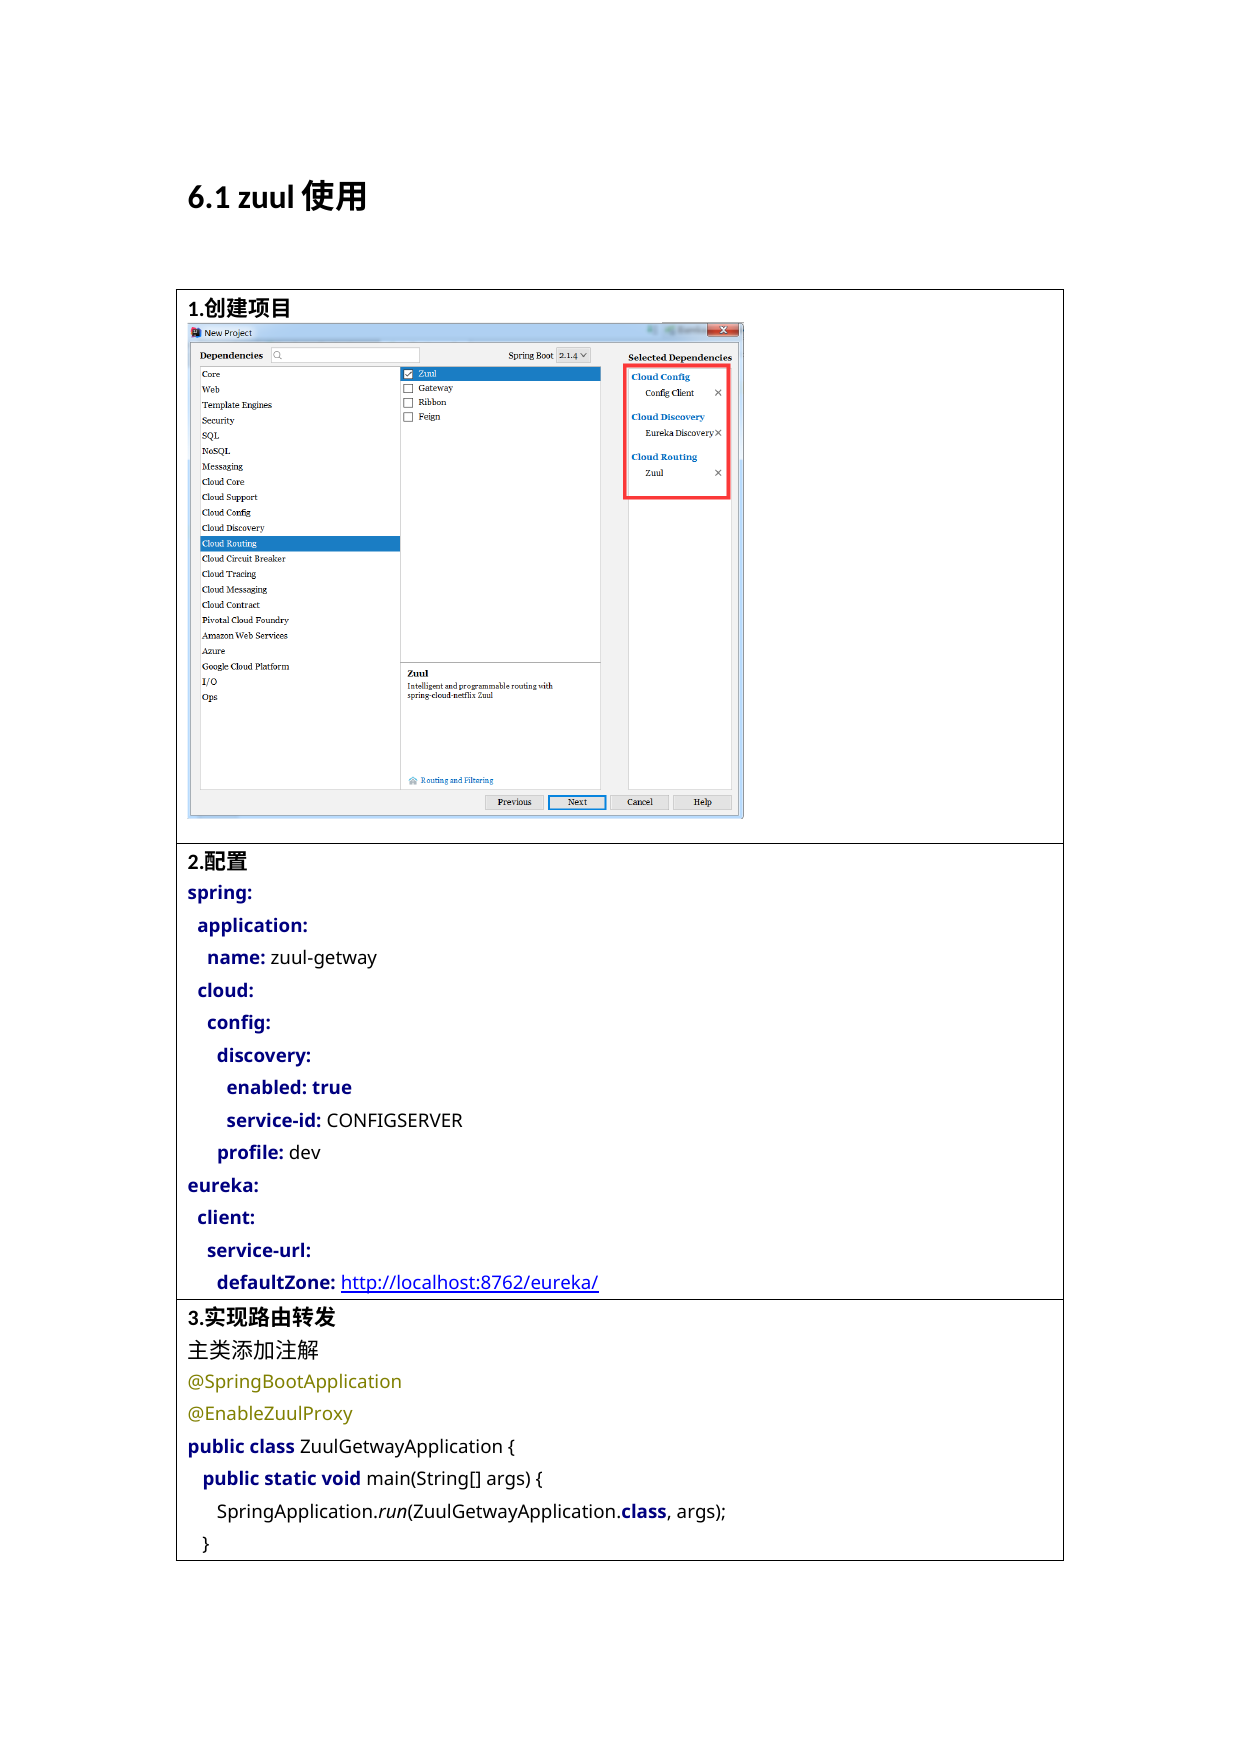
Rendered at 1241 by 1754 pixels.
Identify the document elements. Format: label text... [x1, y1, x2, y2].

table_cell 2.配置 spring: application: name: zuul-getway cloud: config: discovery: enabled: true service-id: CONFIGSERVER profile: dev eureka: client: service-url: defaultZone: http://localhost:8762/eureka/ [177, 844, 1063, 1299]
subtitle 6.1 zuul使用 [187, 162, 1053, 227]
picture [187, 322, 744, 819]
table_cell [177, 1300, 1063, 1560]
table_header 1.创建项目 [177, 290, 1063, 843]
